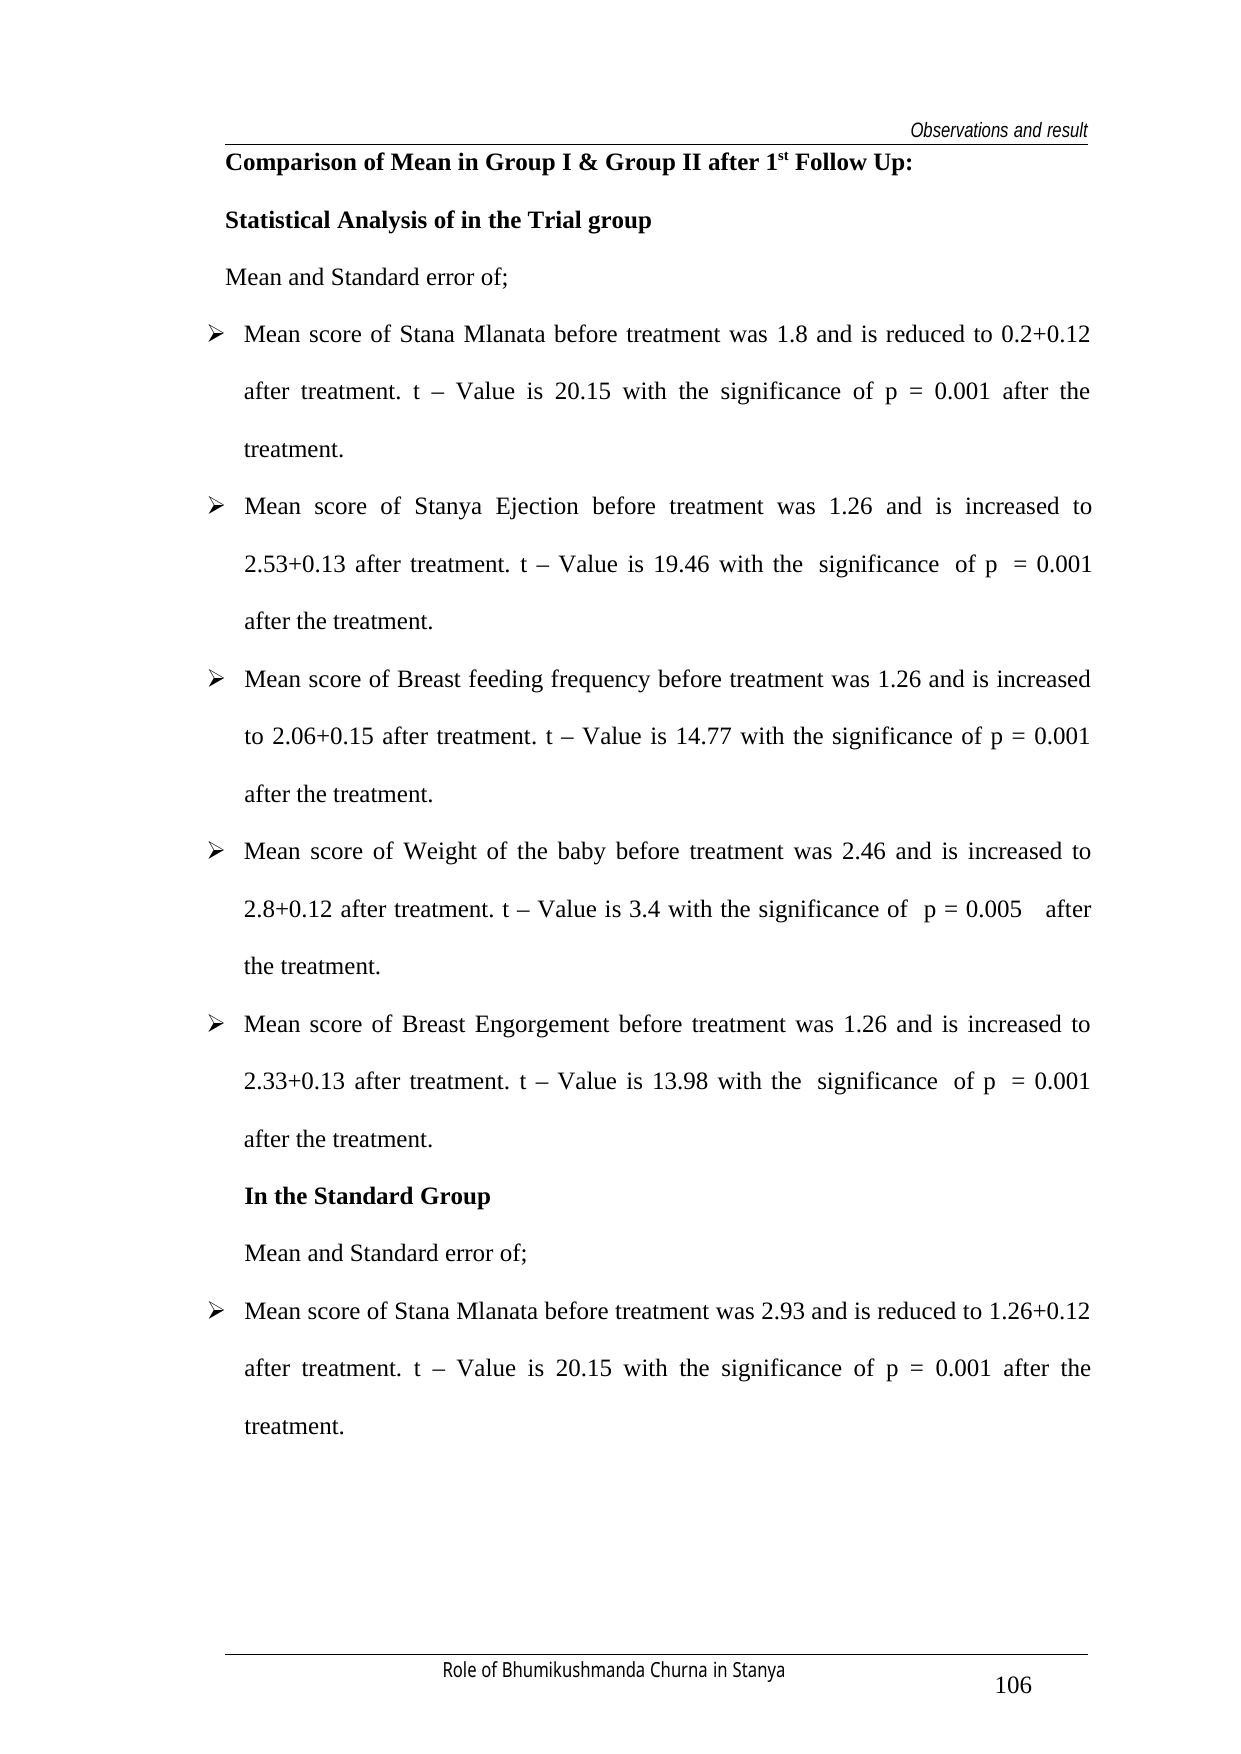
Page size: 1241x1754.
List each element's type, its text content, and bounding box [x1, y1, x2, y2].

list Mean score of Stana Mlanata before treatment was 2.93 and is reduced to 1.26+0.12 after treatment. t – Value is 20.15 with the significance of p = 0.001 after the treatment. [206, 1296, 1092, 1440]
subtitle Comparison of Mean in Group I & Group II after 1st Follow Up: Statistical Analysis of in the Trial group [225, 147, 1016, 233]
list Mean score of Breast Engorgement before treatment was 1.26 and is increased to 2.33+0.13 after treatment. t – Value is 13.98 with the significance of p = 0.001 after the treatment. [206, 1009, 1092, 1153]
text Mean and Standard error of; [225, 262, 1121, 291]
list Mean score of Breast feeding frequency before treatment was 1.26 and is increased to 2.06+0.15 after treatment. t – Value is 14.77 with the significance of p = 0.001 after the treatment. [206, 664, 1092, 808]
subtitle In the Standard Group [244, 1181, 1121, 1210]
list Mean score of Weight of the baby before treatment was 2.46 and is increased to 2.8+0.12 after treatment. t – Value is 3.4 with the significance of p = 0.005 after the treatment. [206, 836, 1092, 980]
text Mean and Standard error of; [244, 1238, 1121, 1267]
list Mean score of Stana Mlanata before treatment was 1.8 and is reduced to 0.2+0.12 after treatment. t – Value is 20.15 with the significance of p = 0.001 after the treatment. [206, 319, 1091, 463]
list Mean score of Stanya Ejection before treatment was 1.26 and is increased to 2.53+0.13 after treatment. t – Value is 19.46 with the significance of p = 0.001 after the treatment. [206, 491, 1093, 635]
